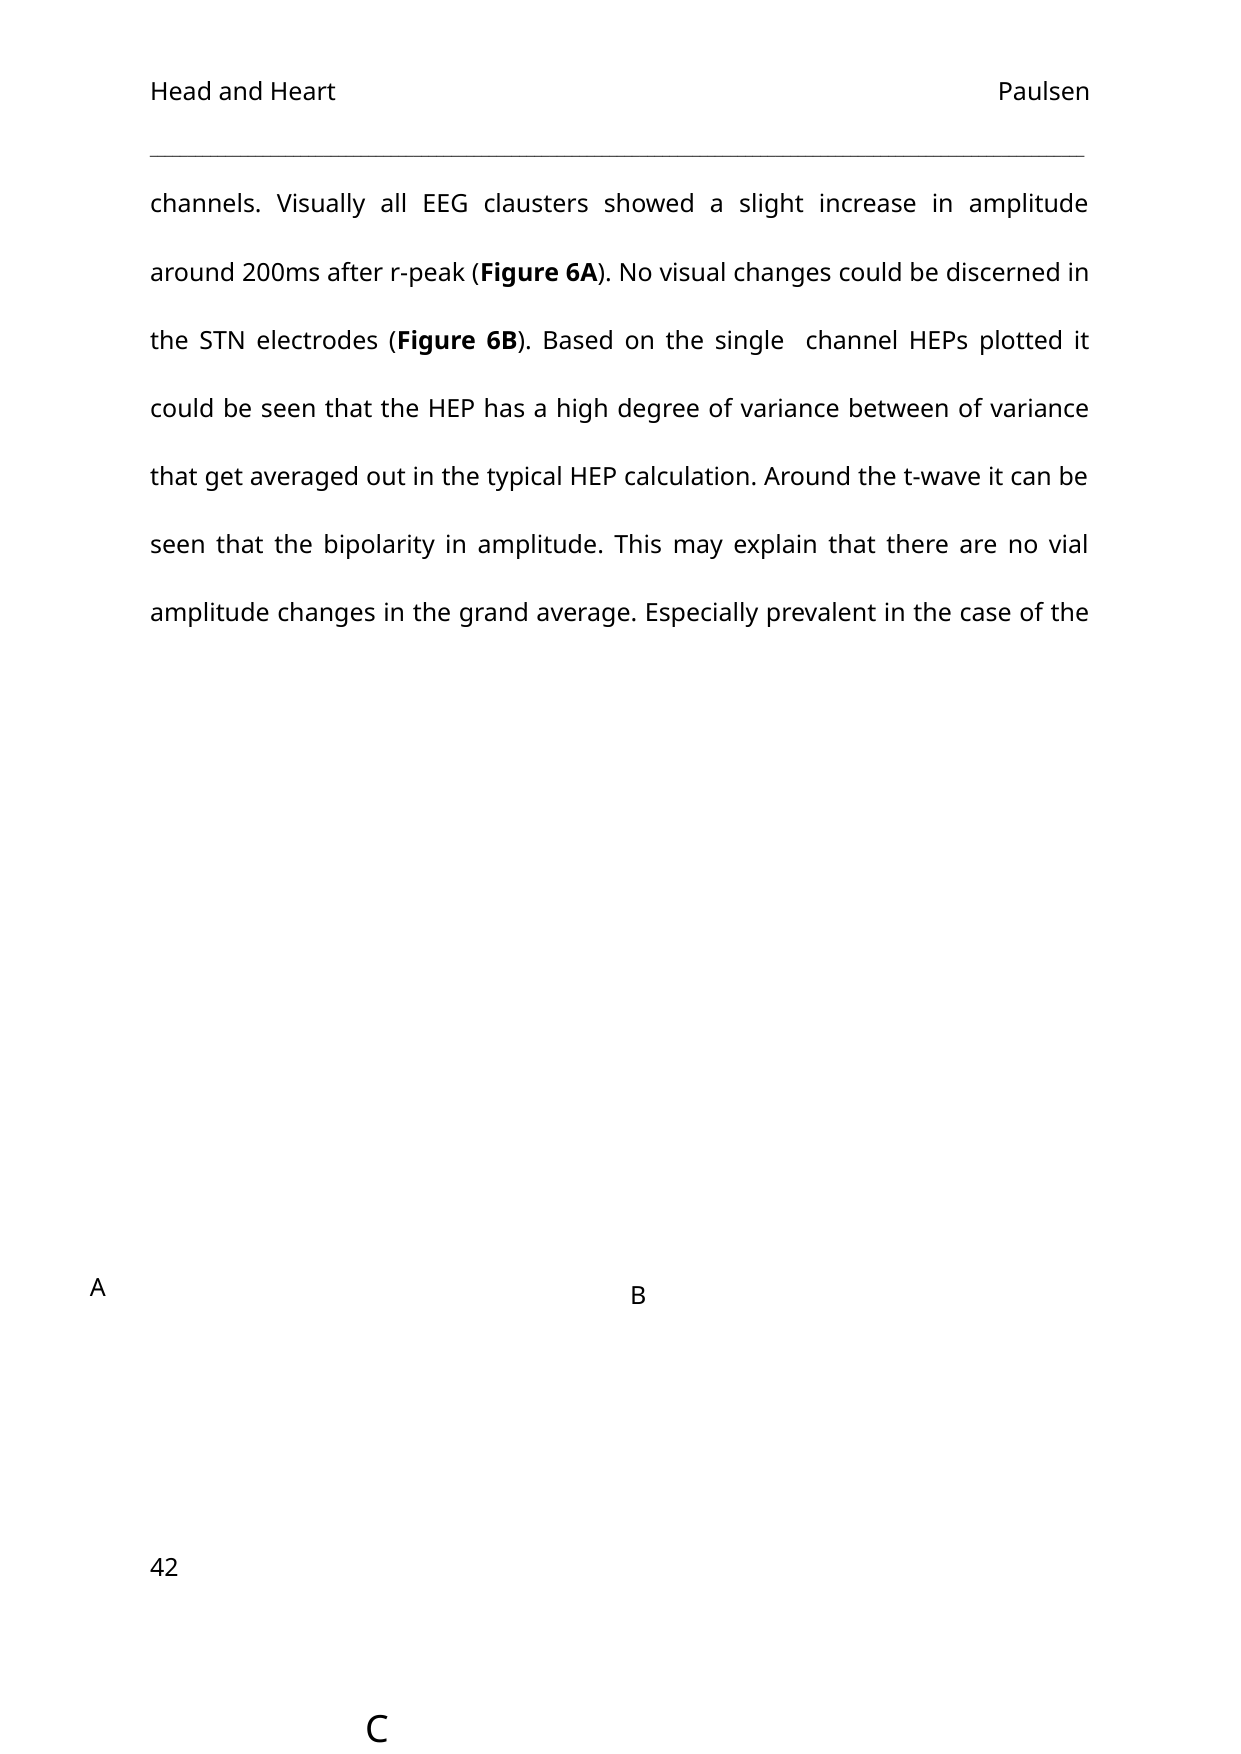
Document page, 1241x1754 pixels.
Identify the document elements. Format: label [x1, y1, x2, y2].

text [150, 186, 1090, 629]
